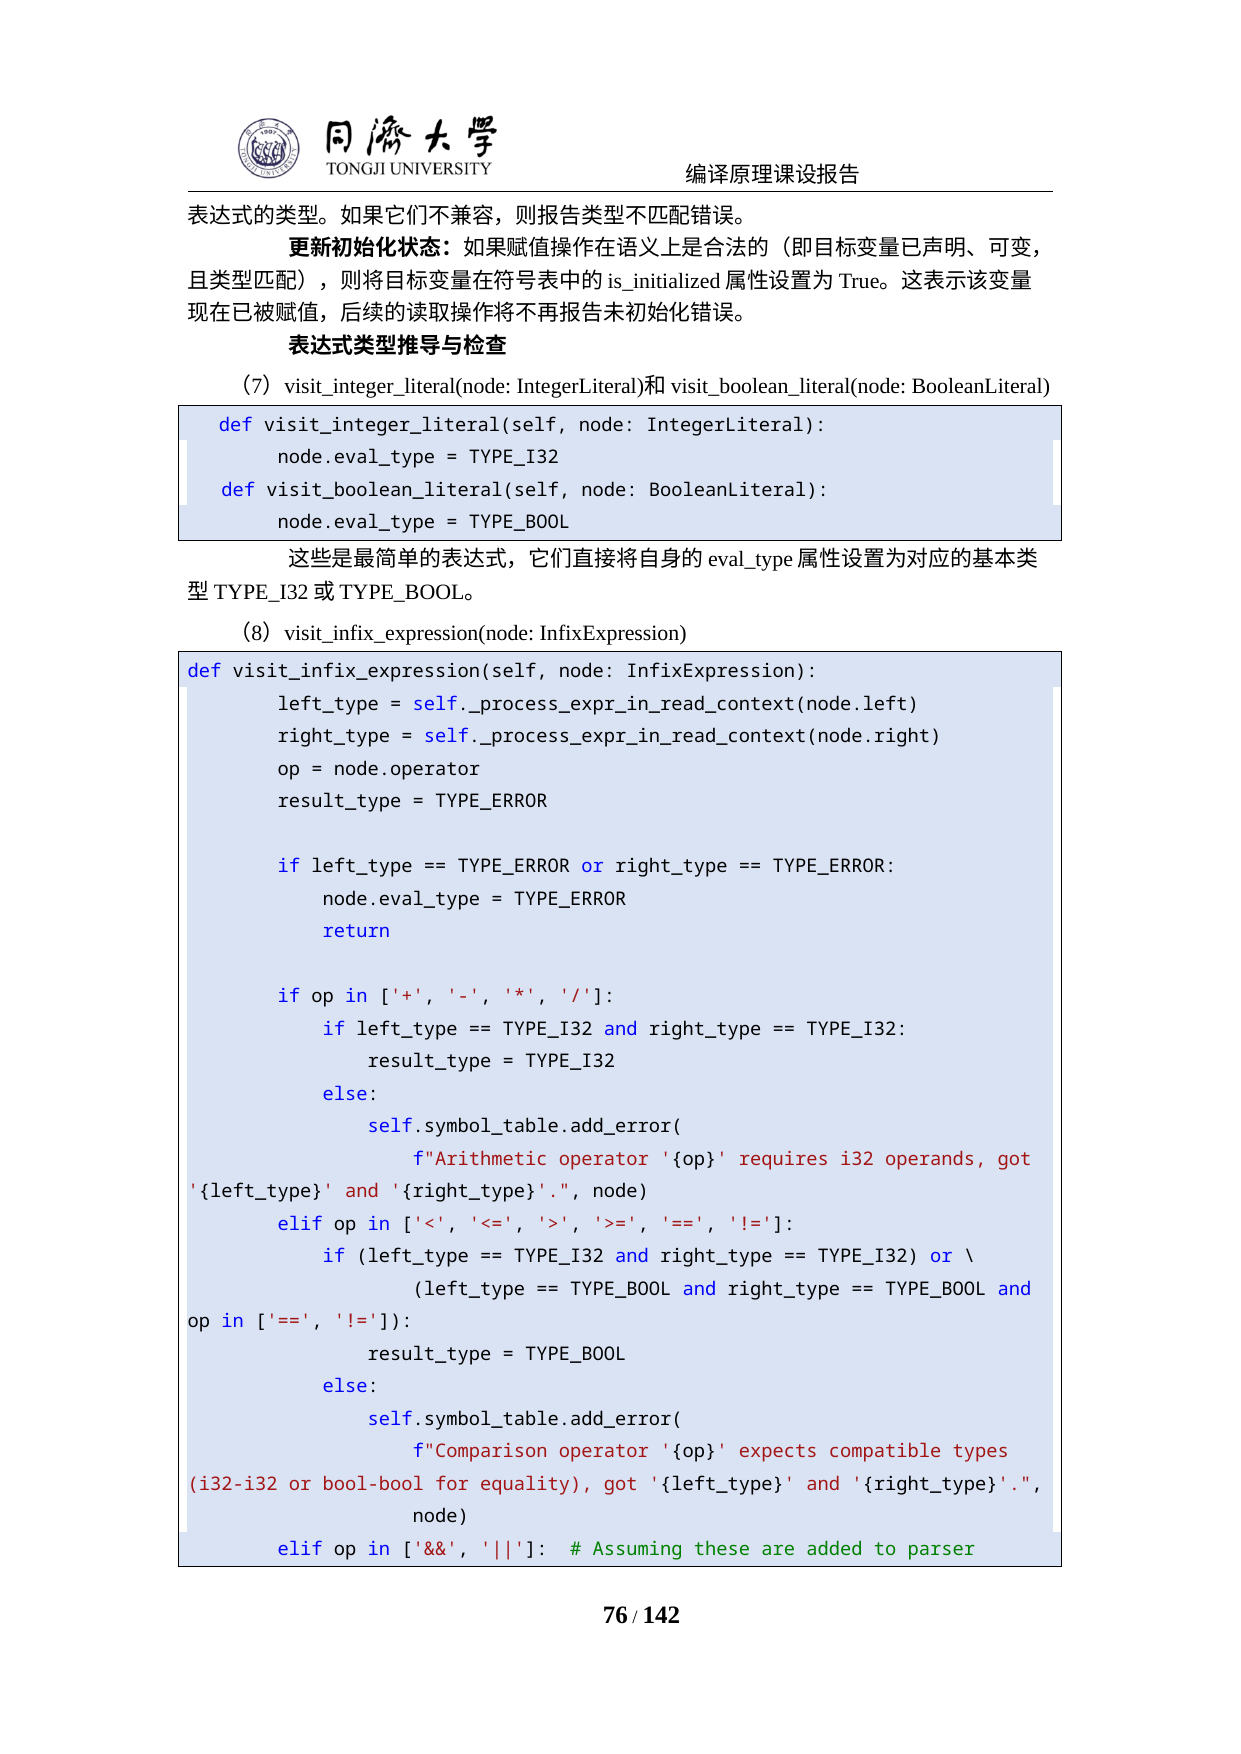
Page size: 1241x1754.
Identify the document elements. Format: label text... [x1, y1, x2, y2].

subtitle visit_infix_expression(node: InfixExpression) [187, 614, 1053, 647]
picture [231, 110, 503, 183]
text def visit_integer_literal(self, node: IntegerLiteral): [179, 406, 1061, 440]
text self.symbol_table.add_error( [187, 1109, 1053, 1142]
text f"Comparison operator '{op}' expects compatible types (i32-i32 or bool-bool for equality), got '{left_type}' and '{right_type}'.", [187, 1434, 1053, 1499]
text return [187, 914, 1053, 947]
text 表达式类型推导与检查 [187, 327, 1053, 360]
text op = node.operator [187, 752, 1053, 784]
text node) [187, 1499, 1053, 1528]
text self.symbol_table.add_error( [187, 1402, 1053, 1434]
text def visit_boolean_literal(self, node: BooleanLiteral): [187, 473, 1053, 502]
text if left_type == TYPE_I32 and right_type == TYPE_I32: [187, 1012, 1053, 1044]
text if left_type == TYPE_ERROR or right_type == TYPE_ERROR: [187, 849, 1053, 882]
text if op in ['+', '-', '*', '/']: [187, 979, 1053, 1012]
text (left_type == TYPE_BOOL and right_type == TYPE_BOOL and op in ['==', '!=']): [187, 1272, 1053, 1337]
text right_type = self._process_expr_in_read_context(node.right) [187, 719, 1053, 752]
text result_type = TYPE_I32 [187, 1044, 1053, 1077]
text if (left_type == TYPE_I32 and right_type == TYPE_I32) or \ [187, 1239, 1053, 1272]
text result_type = TYPE_ERROR [187, 784, 1053, 817]
subtitle visit_integer_literal(node: IntegerLiteral)和visit_boolean_literal(node: BooleanLiteral) [187, 368, 1053, 401]
text elif op in ['<', '<=', '>', '>=', '==', '!=']: [187, 1207, 1053, 1239]
text else: [187, 1369, 1053, 1402]
text node.eval_type = TYPE_BOOL [179, 502, 1061, 540]
text elif op in ['&&', '||']: # Assuming these are added to parser [179, 1528, 1061, 1566]
text left_type = self._process_expr_in_read_context(node.left) [187, 687, 1053, 719]
text result_type = TYPE_BOOL [187, 1337, 1053, 1369]
text node.eval_type = TYPE_I32 [187, 440, 1053, 473]
text else: [187, 1077, 1053, 1109]
text def visit_infix_expression(self, node: InfixExpression): [179, 652, 1061, 687]
text f"Arithmetic operator '{op}' requires i32 operands, got '{left_type}' and '{right_type}'.", node) [187, 1142, 1053, 1207]
text 这些是最简单的表达式，它们直接将自身的eval_type属性设置为对应的基本类型TYPE_I32或TYPE_BOOL。 [187, 541, 1053, 606]
text 更新初始化状态：如果赋值操作在语义上是合法的（即目标变量已声明、可变，且类型匹配），则将目标变量在符号表中的is_initialized属性设置为True。这表示该变量现在已被赋值，后续的读取操作将不再报告未初始化错误。 [187, 230, 1053, 327]
text node.eval_type = TYPE_ERROR [187, 882, 1053, 914]
